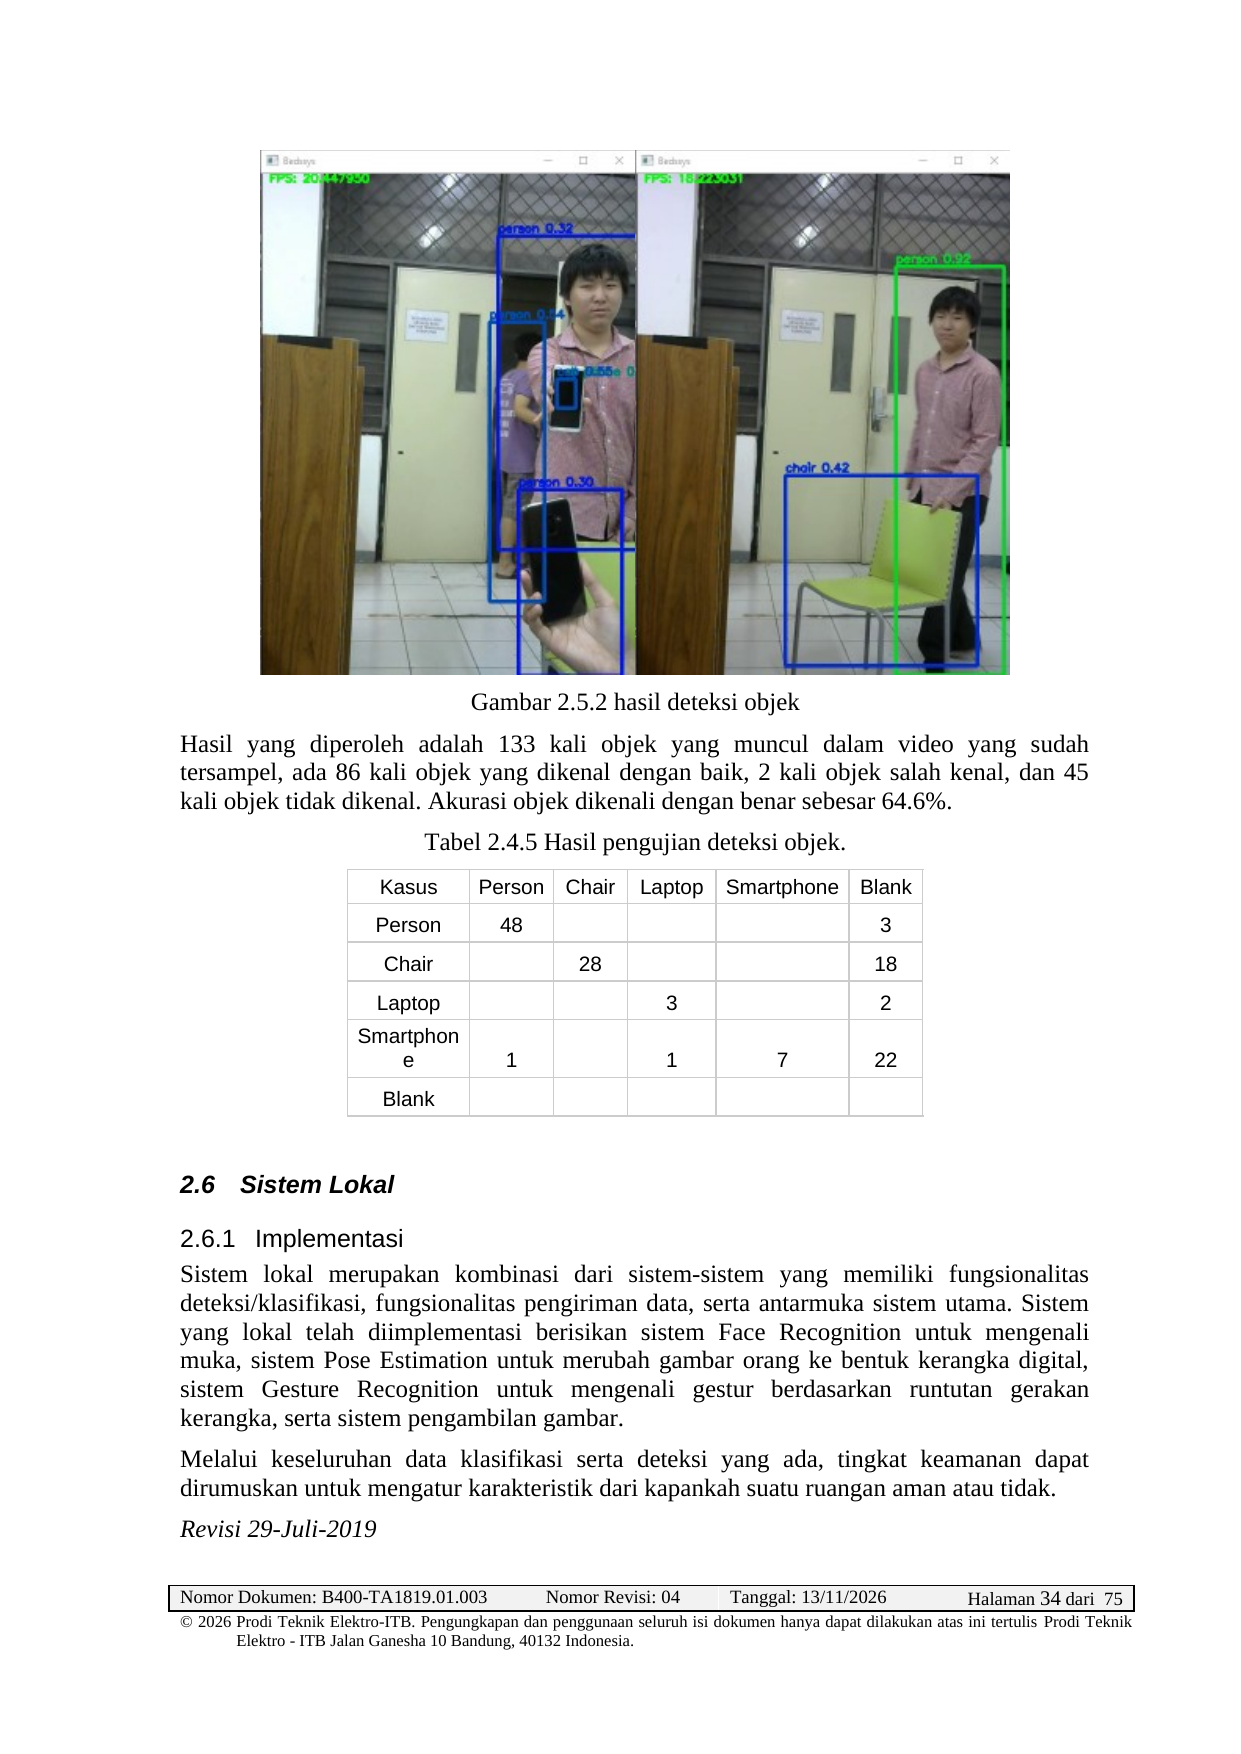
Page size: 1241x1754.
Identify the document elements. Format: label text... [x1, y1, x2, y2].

table_header Chair [554, 870, 627, 903]
text Tabel 2.4.5 Hasil pengujian deteksi objek. [180, 827, 1090, 856]
table_cell [717, 943, 848, 980]
table_cell [554, 904, 627, 941]
table_cell [717, 904, 848, 941]
table_header Kasus [348, 870, 469, 903]
table_cell 48 [470, 904, 553, 941]
table_cell [717, 982, 848, 1018]
table_cell [850, 1078, 922, 1115]
table_cell [717, 1078, 848, 1115]
table_cell [470, 943, 553, 980]
text Gambar 2.5.2 hasil deteksi objek [180, 687, 1090, 716]
table_header Person [470, 870, 553, 903]
table_cell 2 [850, 982, 922, 1018]
text Melalui keseluruhan data klasifikasi serta deteksi yang ada, tingkat keamanan dapat dirumuskan untuk mengatur karakteristik dari kapankah suatu ruangan aman atau tidak. [180, 1444, 1090, 1502]
table_cell [470, 982, 553, 1018]
table_cell Laptop [348, 982, 469, 1018]
table_cell [554, 1078, 627, 1115]
text Sistem lokal merupakan kombinasi dari sistem-sistem yang memiliki fungsionalitas deteksi/klasifikasi, fungsionalitas pengiriman data, serta antarmuka sistem utama. Sistem yang lokal telah diimplementasi berisikan sistem Face Recognition untuk mengenali muka, sistem Pose Estimation untuk merubah gambar orang ke bentuk kerangka digital, sistem Gesture Recognition untuk mengenali gestur berdasarkan runtutan gerakan kerangka, serta sistem pengambilan gambar. [180, 1259, 1090, 1432]
table_cell 1 [470, 1020, 553, 1076]
subtitle Sistem Lokal [180, 1170, 1090, 1199]
table_cell 3 [628, 982, 715, 1018]
table_cell [554, 1020, 627, 1076]
table_header Laptop [628, 870, 715, 903]
table_cell Smartphone [348, 1020, 469, 1076]
table_cell [554, 982, 627, 1018]
table_cell 3 [850, 904, 922, 941]
table_header Blank [850, 870, 922, 903]
table_cell [628, 943, 715, 980]
subtitle Implementasi [180, 1224, 1090, 1253]
table_cell 1 [628, 1020, 715, 1076]
table_cell 7 [717, 1020, 848, 1076]
table_cell [628, 1078, 715, 1115]
table_cell [628, 904, 715, 941]
table_cell 28 [554, 943, 627, 980]
table_cell Chair [348, 943, 469, 980]
table_cell Person [348, 904, 469, 941]
table_cell 18 [850, 943, 922, 980]
table_cell [470, 1078, 553, 1115]
table_header Smartphone [717, 870, 848, 903]
text Hasil yang diperoleh adalah 133 kali objek yang muncul dalam video yang sudah tersampel, ada 86 kali objek yang dikenal dengan baik, 2 kali objek salah kenal, dan 45 kali objek tidak dikenal. Akurasi objek dikenali dengan benar sebesar 64.6%. [180, 729, 1090, 815]
table_cell Blank [348, 1078, 469, 1115]
picture [260, 150, 1010, 675]
text Revisi 29-Juli-2019 [180, 1514, 1090, 1543]
table_cell 22 [850, 1020, 922, 1076]
